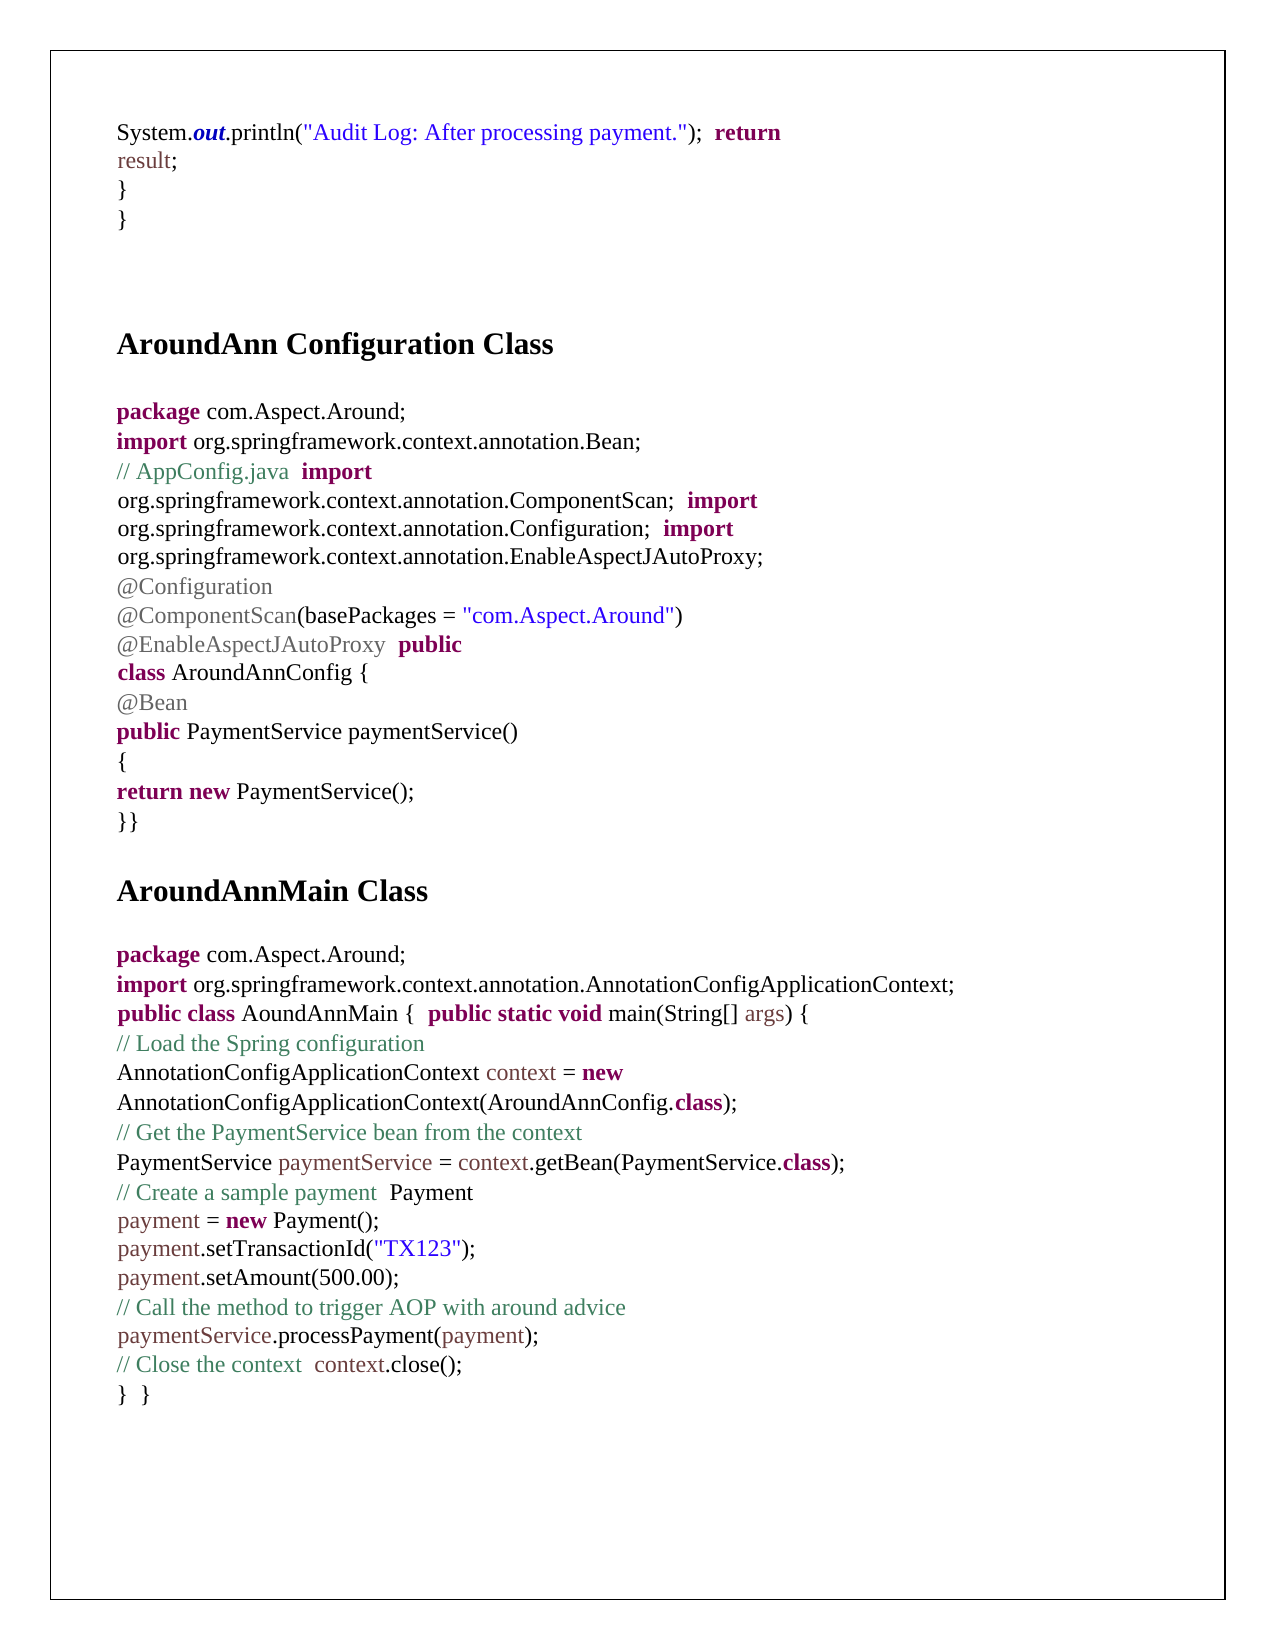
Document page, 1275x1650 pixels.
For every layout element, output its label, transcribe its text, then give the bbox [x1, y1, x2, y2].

text // Close the context context.close(); [116, 1351, 464, 1378]
text @Configuration [116, 572, 463, 600]
text AroundAnn Configuration Class [116, 325, 1157, 361]
text package com.Aspect.Around; [116, 397, 1157, 425]
text @ComponentScan(basePackages = "com.Aspect.Around") [116, 602, 1157, 629]
text import org.springframework.context.annotation.Bean; [116, 427, 1157, 455]
text @Bean [116, 688, 463, 715]
text // AppConfig.java import org.springframework.context.annotation.ComponentScan; import org.springframework.context.annotation.Configuration; import org.springframework.context.annotation.EnableAspectJAutoProxy; [116, 457, 841, 570]
text AroundAnnMain Class [116, 872, 1157, 908]
text public PaymentService paymentService() [116, 717, 1157, 744]
text // Call the method to trigger AOP with around advice paymentService.processPayment(payment); [116, 1292, 924, 1348]
text // Get the PaymentService bean from the context [116, 1118, 924, 1146]
text return new PaymentService(); [116, 777, 1157, 804]
text } [116, 205, 1157, 232]
text } [116, 175, 1157, 202]
text PaymentService paymentService = context.getBean(PaymentService.class); [116, 1148, 1157, 1175]
text } } [116, 1380, 153, 1408]
text AnnotationConfigApplicationContext context = new [116, 1058, 1157, 1086]
text }} [116, 807, 1157, 834]
text // Load the Spring configuration [116, 1028, 924, 1056]
text @EnableAspectJAutoProxy public class AroundAnnConfig { [116, 630, 463, 686]
text AnnotationConfigApplicationContext(AroundAnnConfig.class); [116, 1088, 1157, 1116]
text System.out.println("Audit Log: After processing payment."); return result; [116, 118, 782, 174]
text import org.springframework.context.annotation.AnnotationConfigApplicationContext; public class AoundAnnMain { public static void main(String[] args) { [116, 970, 956, 1026]
text package com.Aspect.Around; [116, 940, 1157, 968]
text // Create a sample payment Payment payment = new Payment(); payment.setTransactionId("TX123"); payment.setAmount(500.00); [116, 1178, 476, 1290]
text { [116, 747, 1157, 774]
